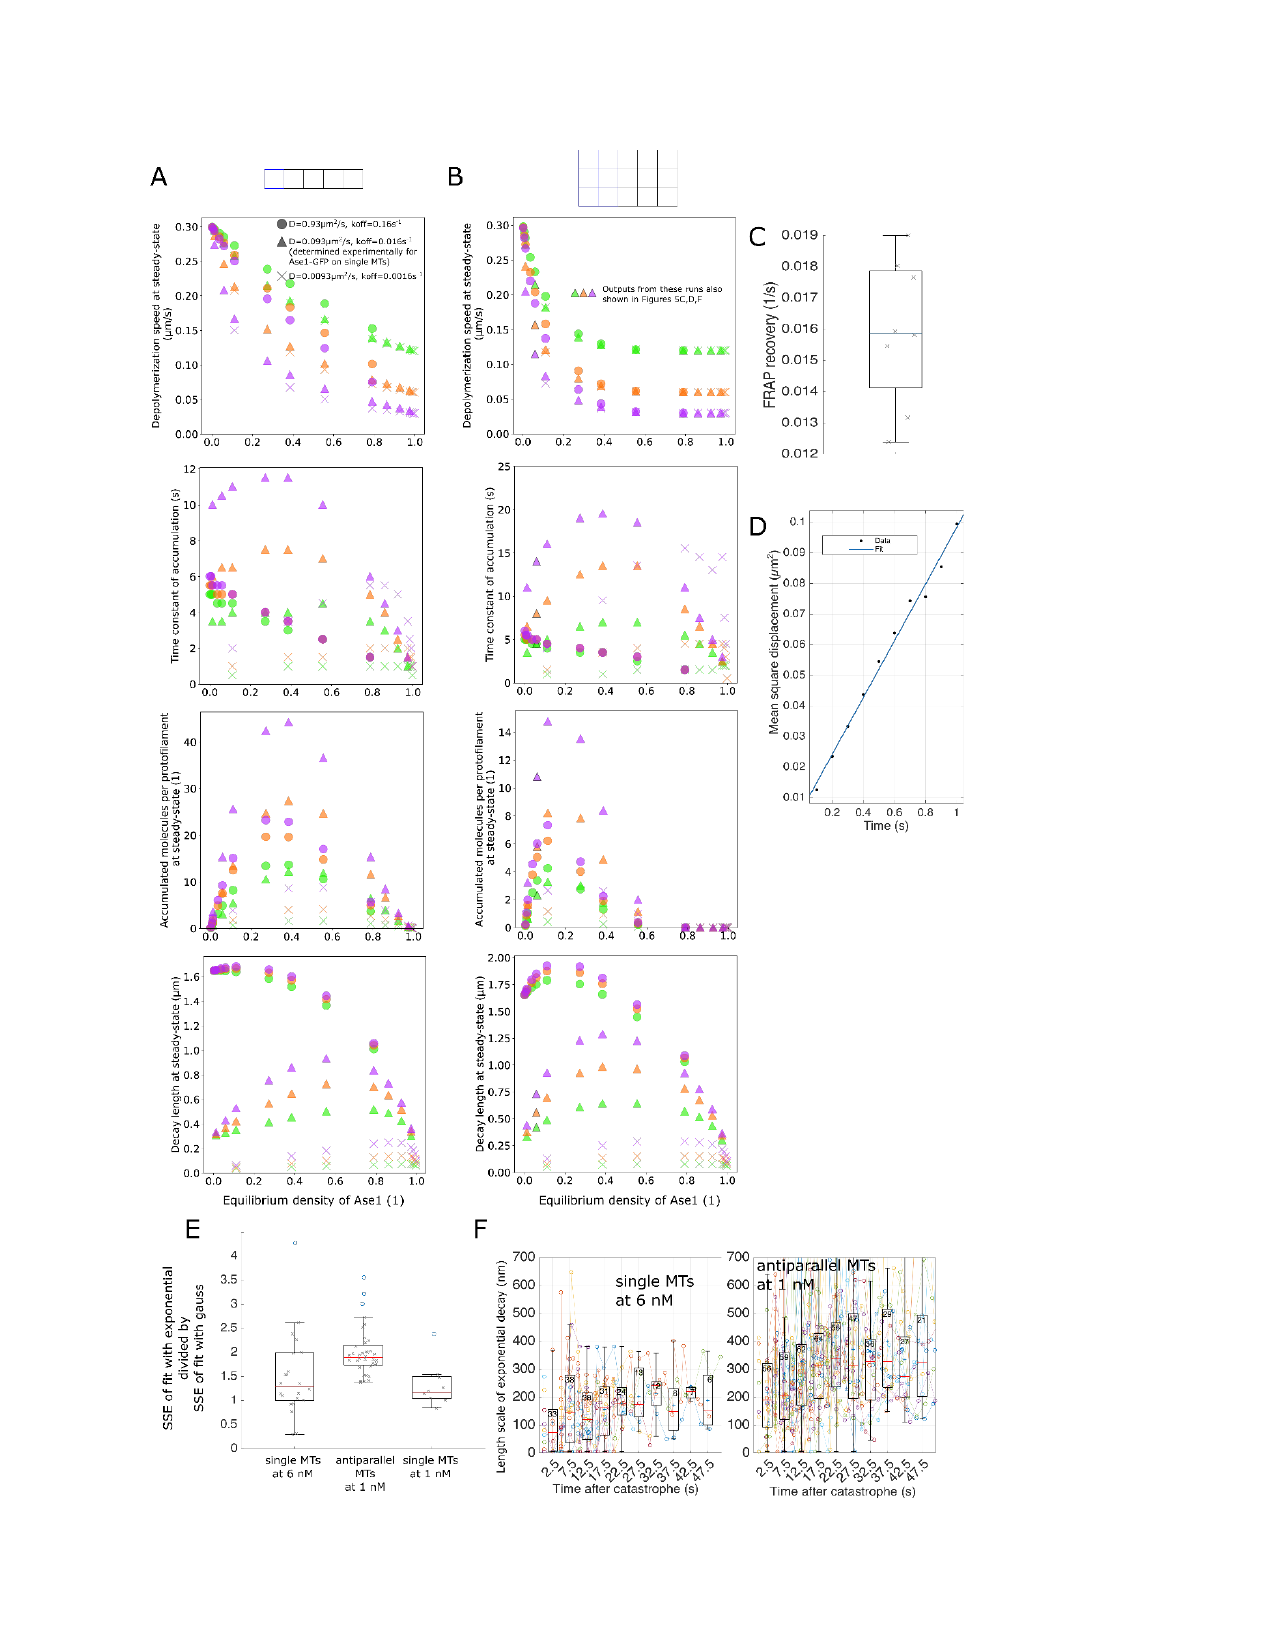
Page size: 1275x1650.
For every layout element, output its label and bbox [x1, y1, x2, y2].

picture [150, 150, 968, 1498]
